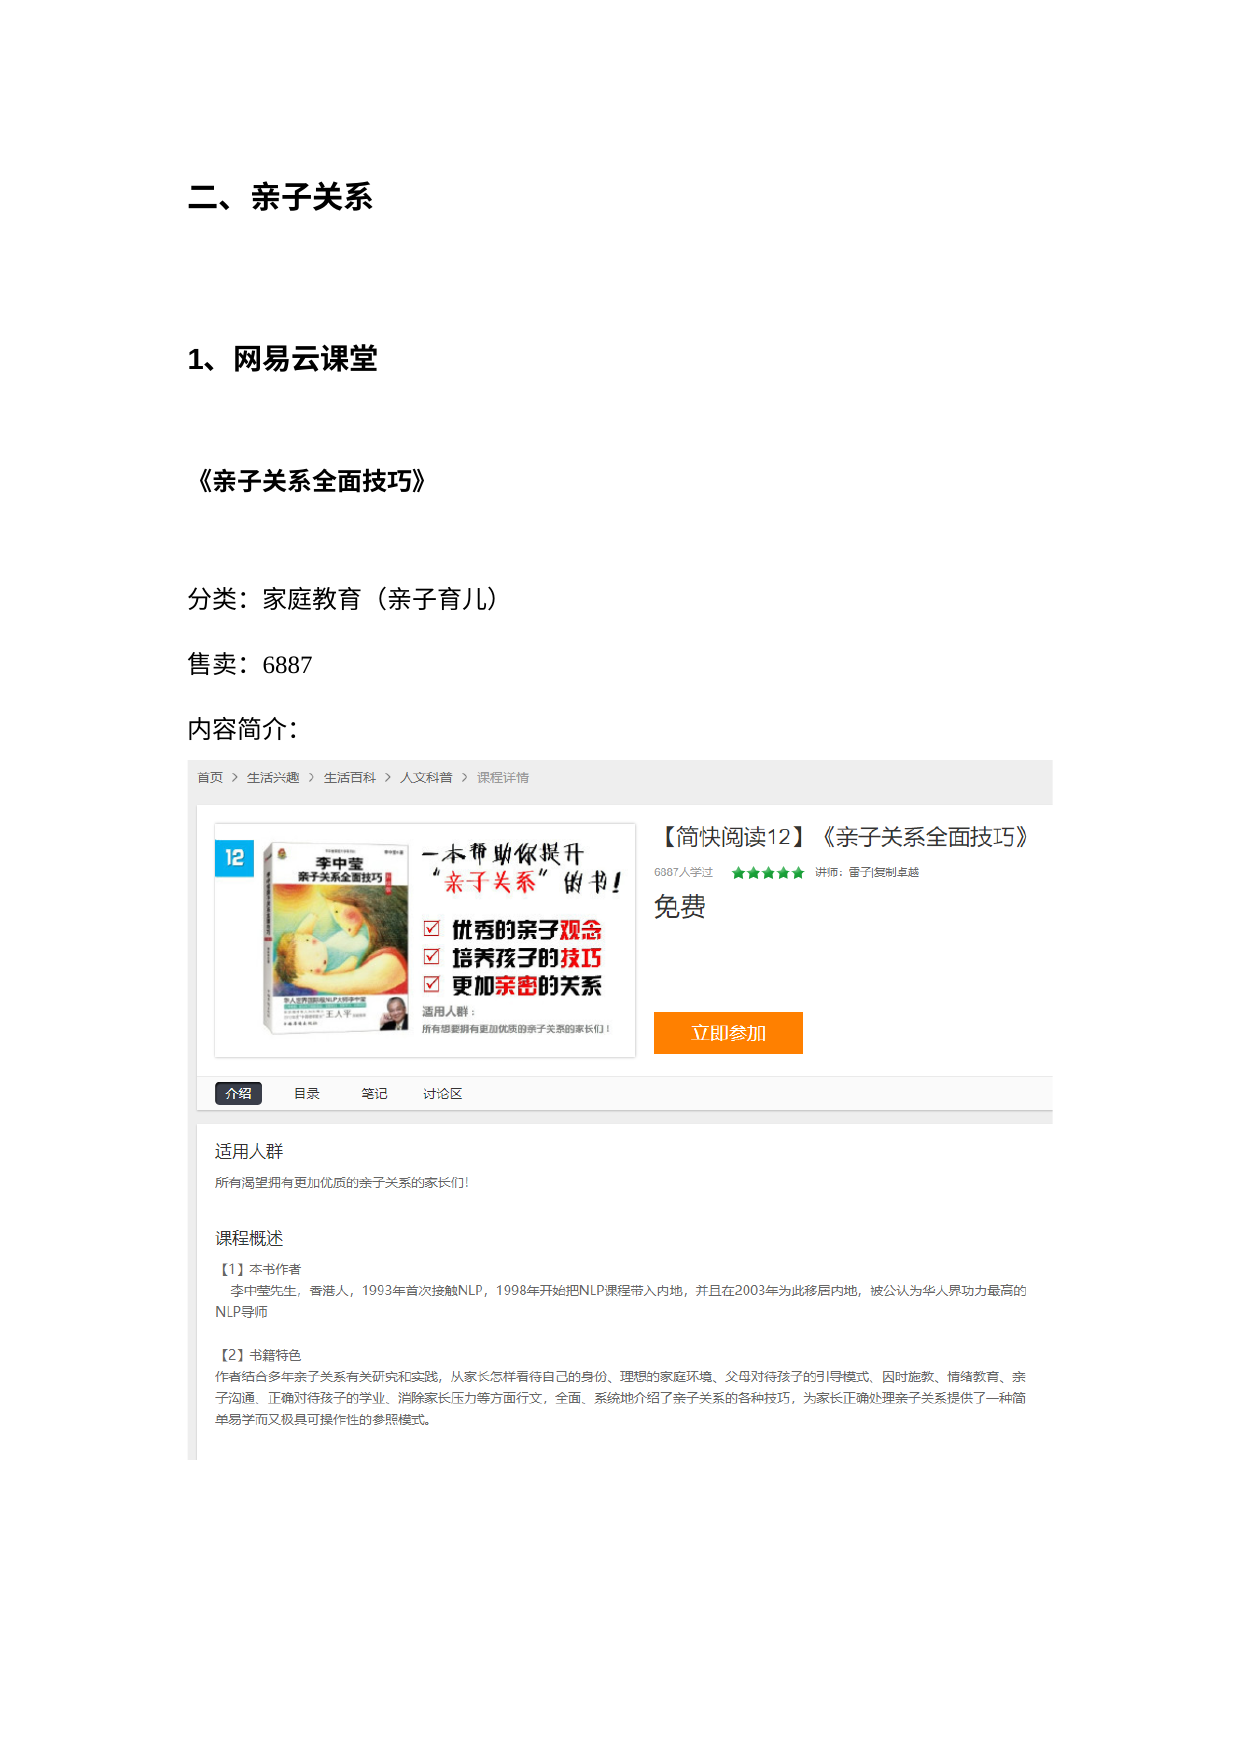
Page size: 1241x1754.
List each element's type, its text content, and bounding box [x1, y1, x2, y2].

subtitle 网易云课堂 [187, 324, 1053, 389]
subtitle 《亲子关系全面技巧》 [187, 447, 1053, 512]
text 分类：家庭教育（亲子育儿） [187, 565, 1053, 630]
text 售卖：6887 [187, 630, 1053, 695]
subtitle 亲子关系 [187, 162, 1053, 227]
text 内容简介： [187, 695, 1053, 760]
picture [187, 760, 1053, 1460]
